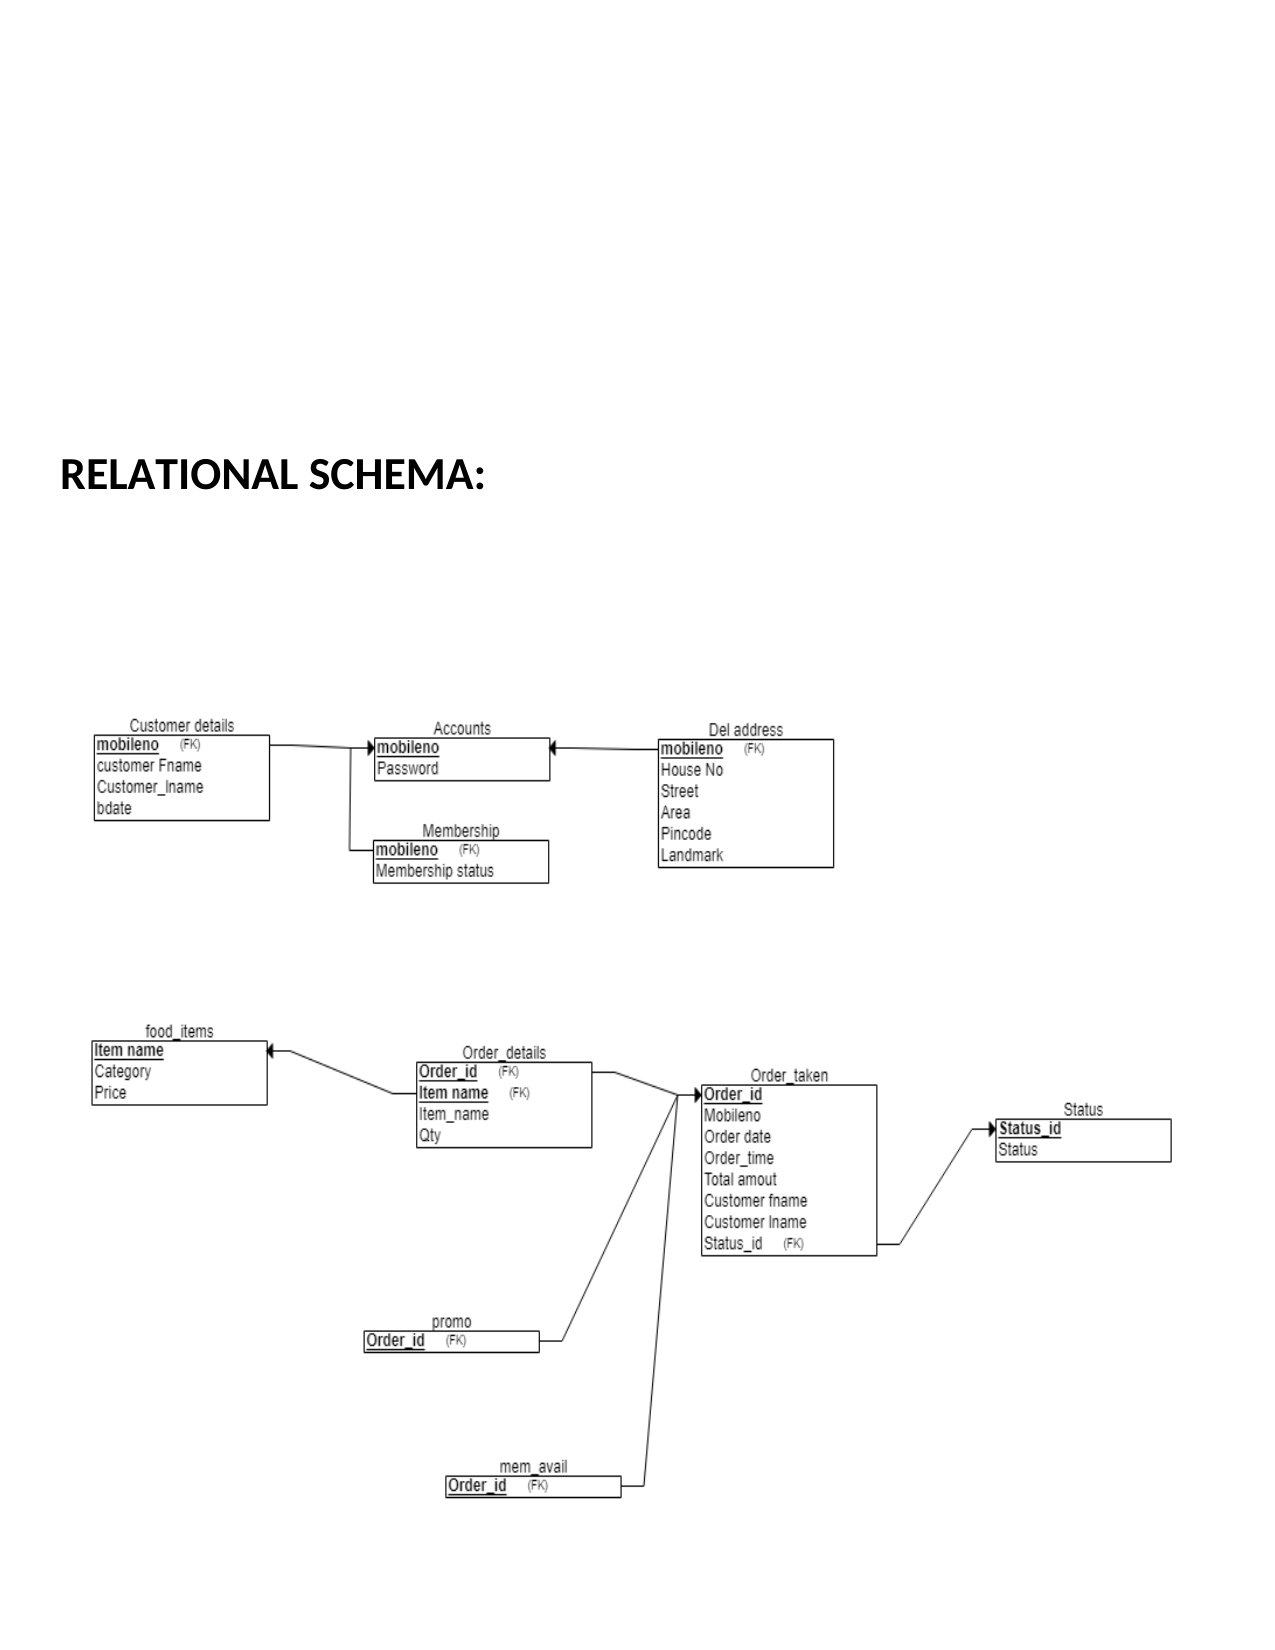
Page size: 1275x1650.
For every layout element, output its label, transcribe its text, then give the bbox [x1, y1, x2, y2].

text RELATIONAL SCHEMA: [60, 445, 1200, 501]
picture [60, 675, 1200, 1534]
